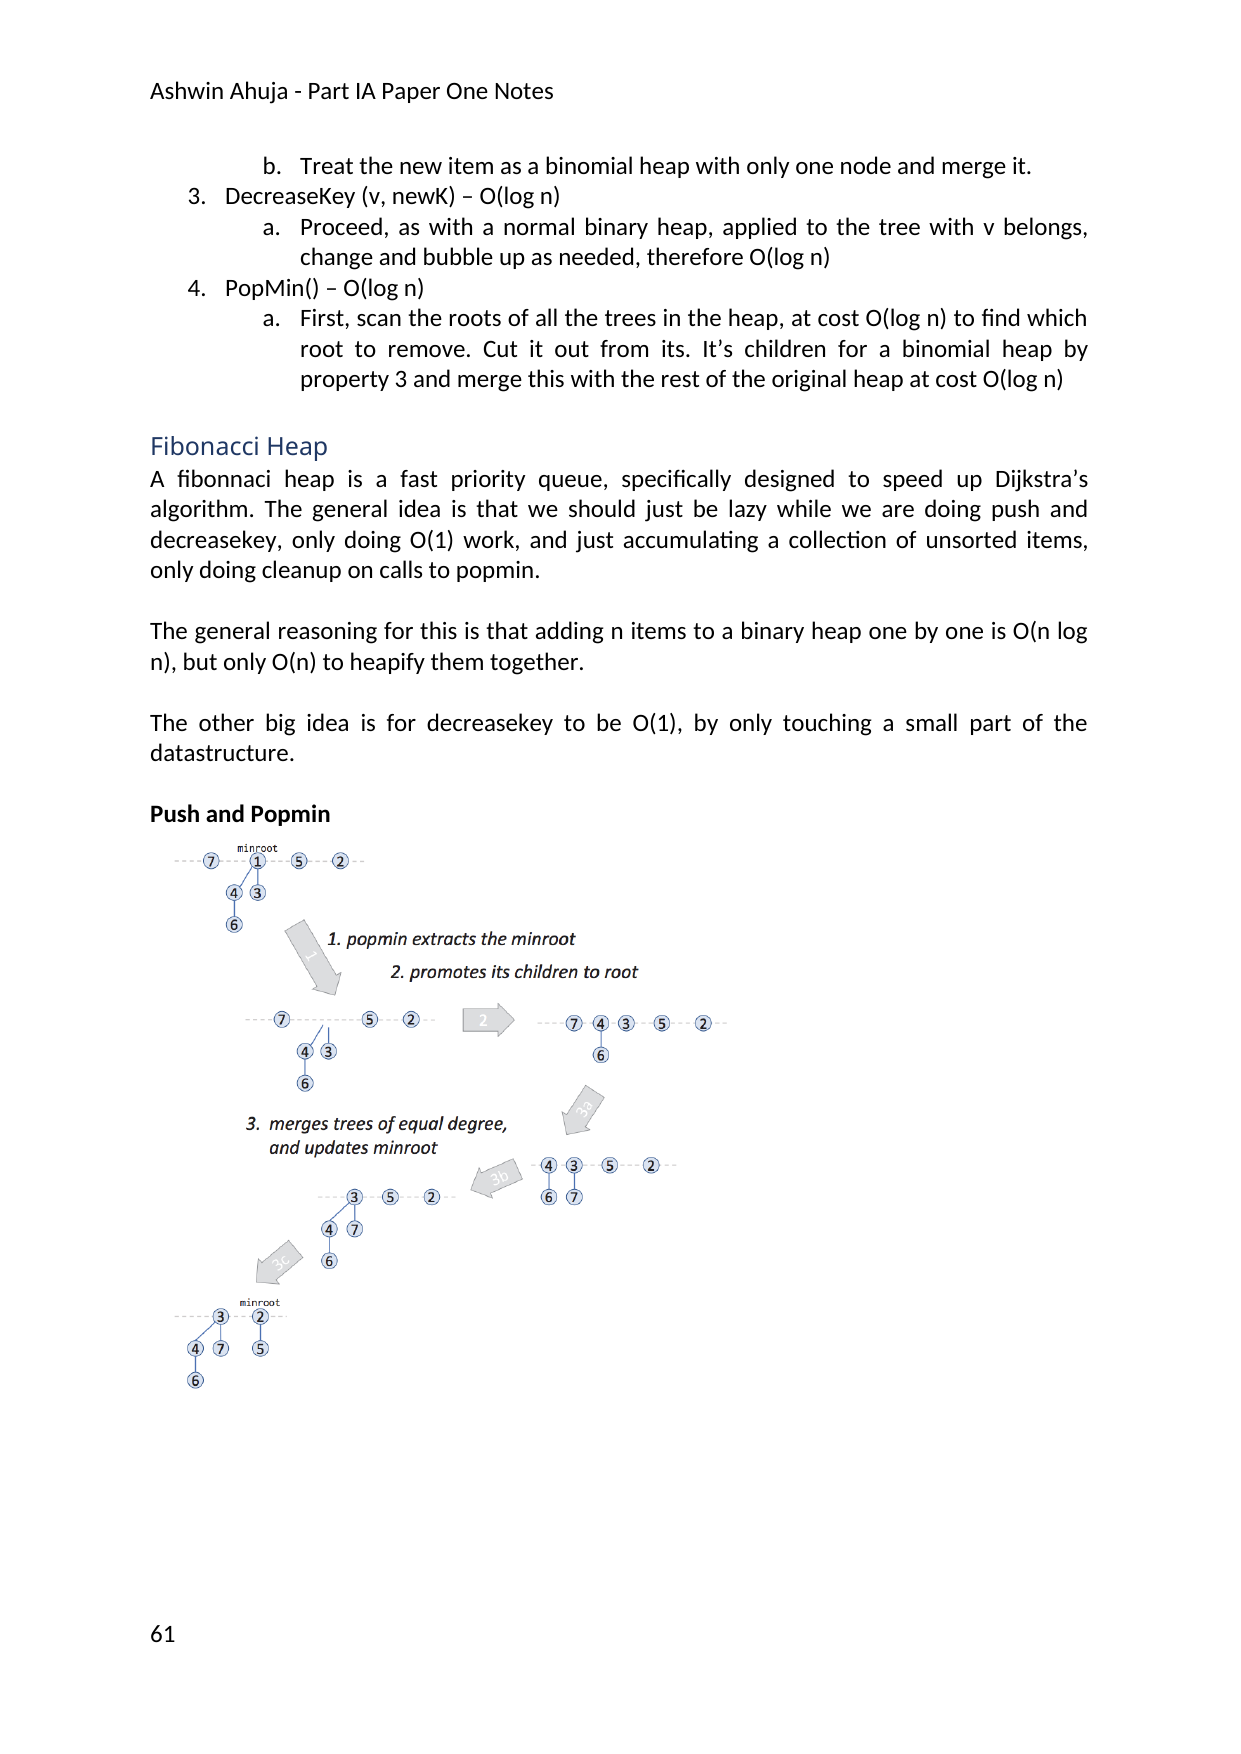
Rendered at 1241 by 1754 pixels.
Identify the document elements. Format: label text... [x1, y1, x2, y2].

list Treat the new item as a binomial heap with only one node and merge it. [262, 150, 1090, 181]
text A fibonnaci heap is a fast priority queue, specifically designed to speed up Dijkstra’s algorithm. The general idea is that we should just be lazy while we are doing push and decreasekey, only doing O(1) work, and just accumulating a collection of unsorted items, only doing cleanup on calls to popmin. [150, 463, 1090, 585]
subtitle Fibonacci Heap [150, 429, 1090, 463]
list Proceed, as with a normal binary heap, applied to the tree with v belongs, change and bubble up as needed, therefore O(log n) [262, 211, 1090, 272]
list First, scan the roots of all the trees in the heap, at cost O(log n) to find which root to remove. Cut it out from its. It’s children for a binomial heap by property 3 and merge this with the rest of the original heap at cost O(log n) [262, 303, 1090, 394]
picture [150, 829, 780, 1405]
list PopMin() – O(log n) [187, 272, 1090, 303]
text The other big idea is for decreasekey to be O(1), by only touching a small part of the datastructure. [150, 707, 1090, 768]
text Push and Popmin [150, 799, 1090, 829]
text The general reasoning for this is that adding n items to a binary heap one by one is O(n log n), but only O(n) to heapify them together. [150, 616, 1090, 677]
list DecreaseKey (v, newK) – O(log n) [187, 181, 1090, 211]
